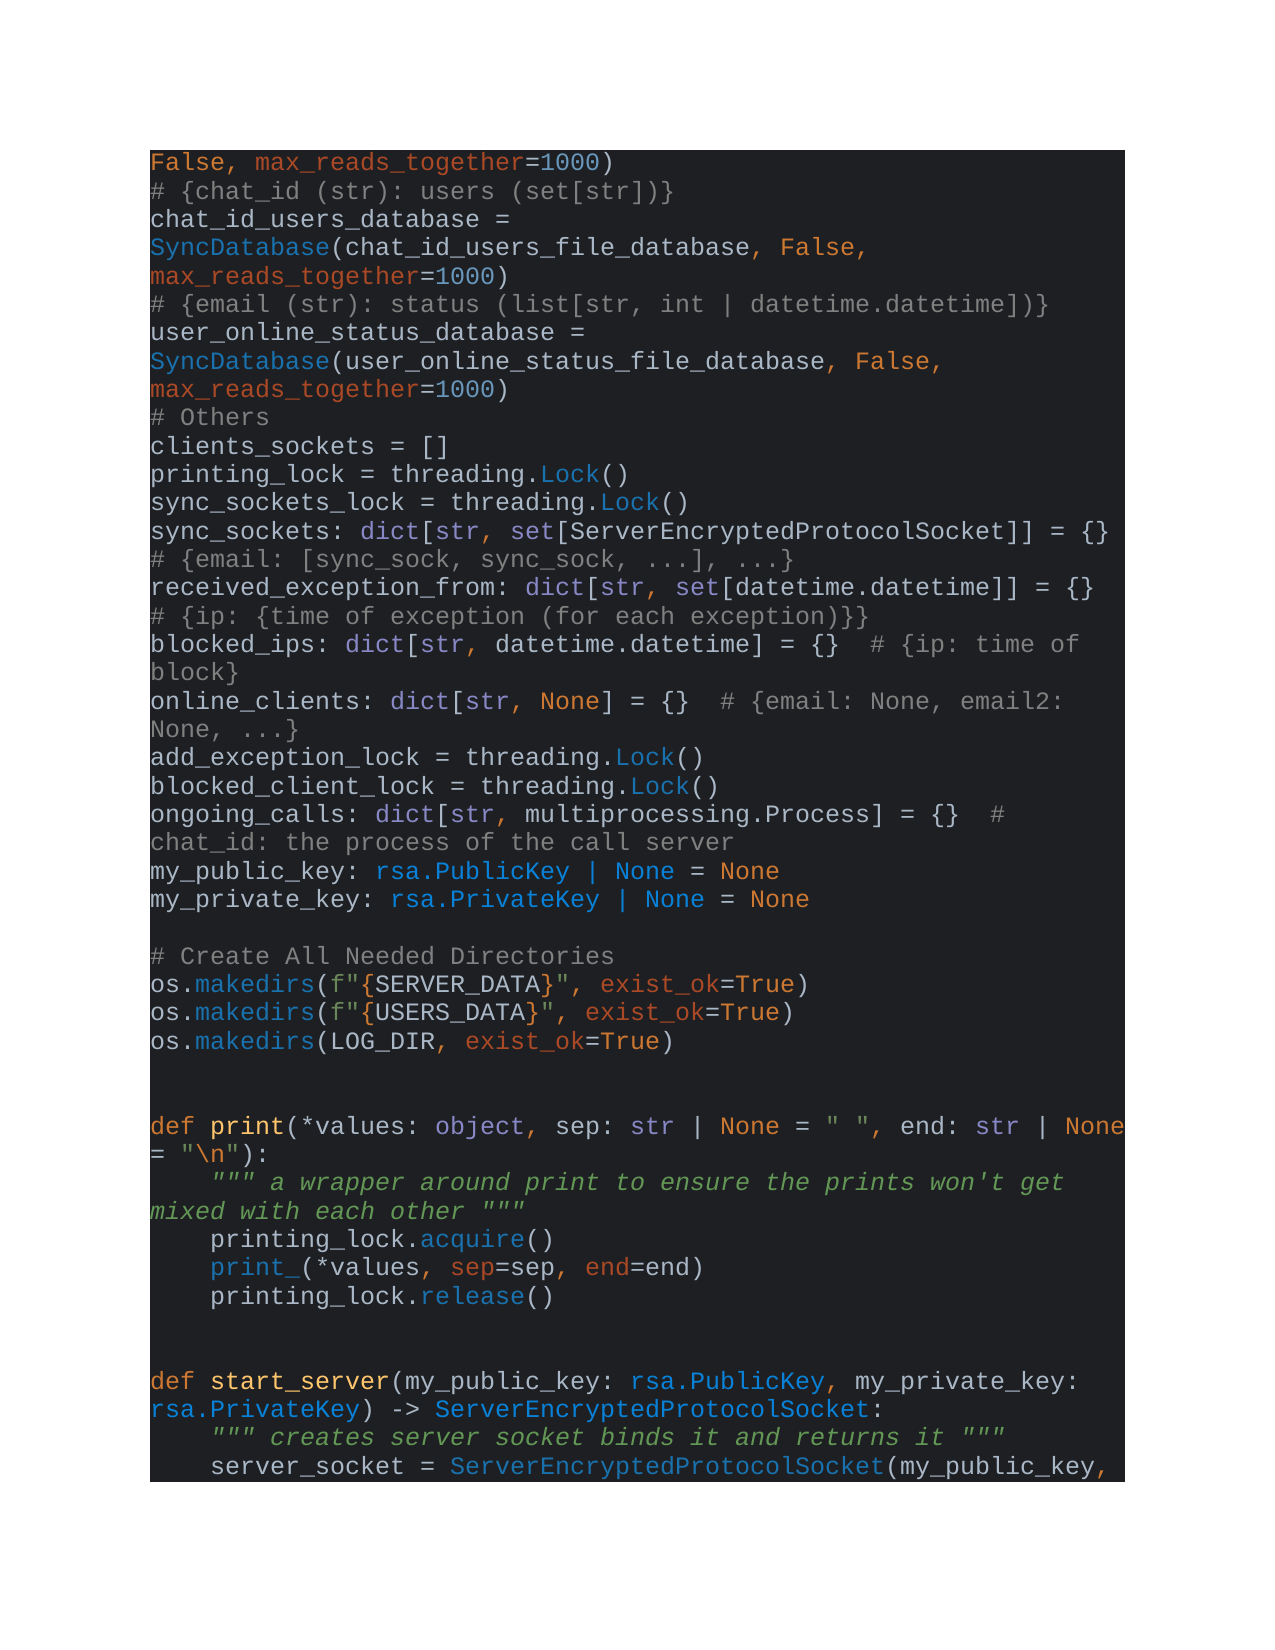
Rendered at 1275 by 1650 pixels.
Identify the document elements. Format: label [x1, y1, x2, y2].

text [150, 150, 1125, 1482]
